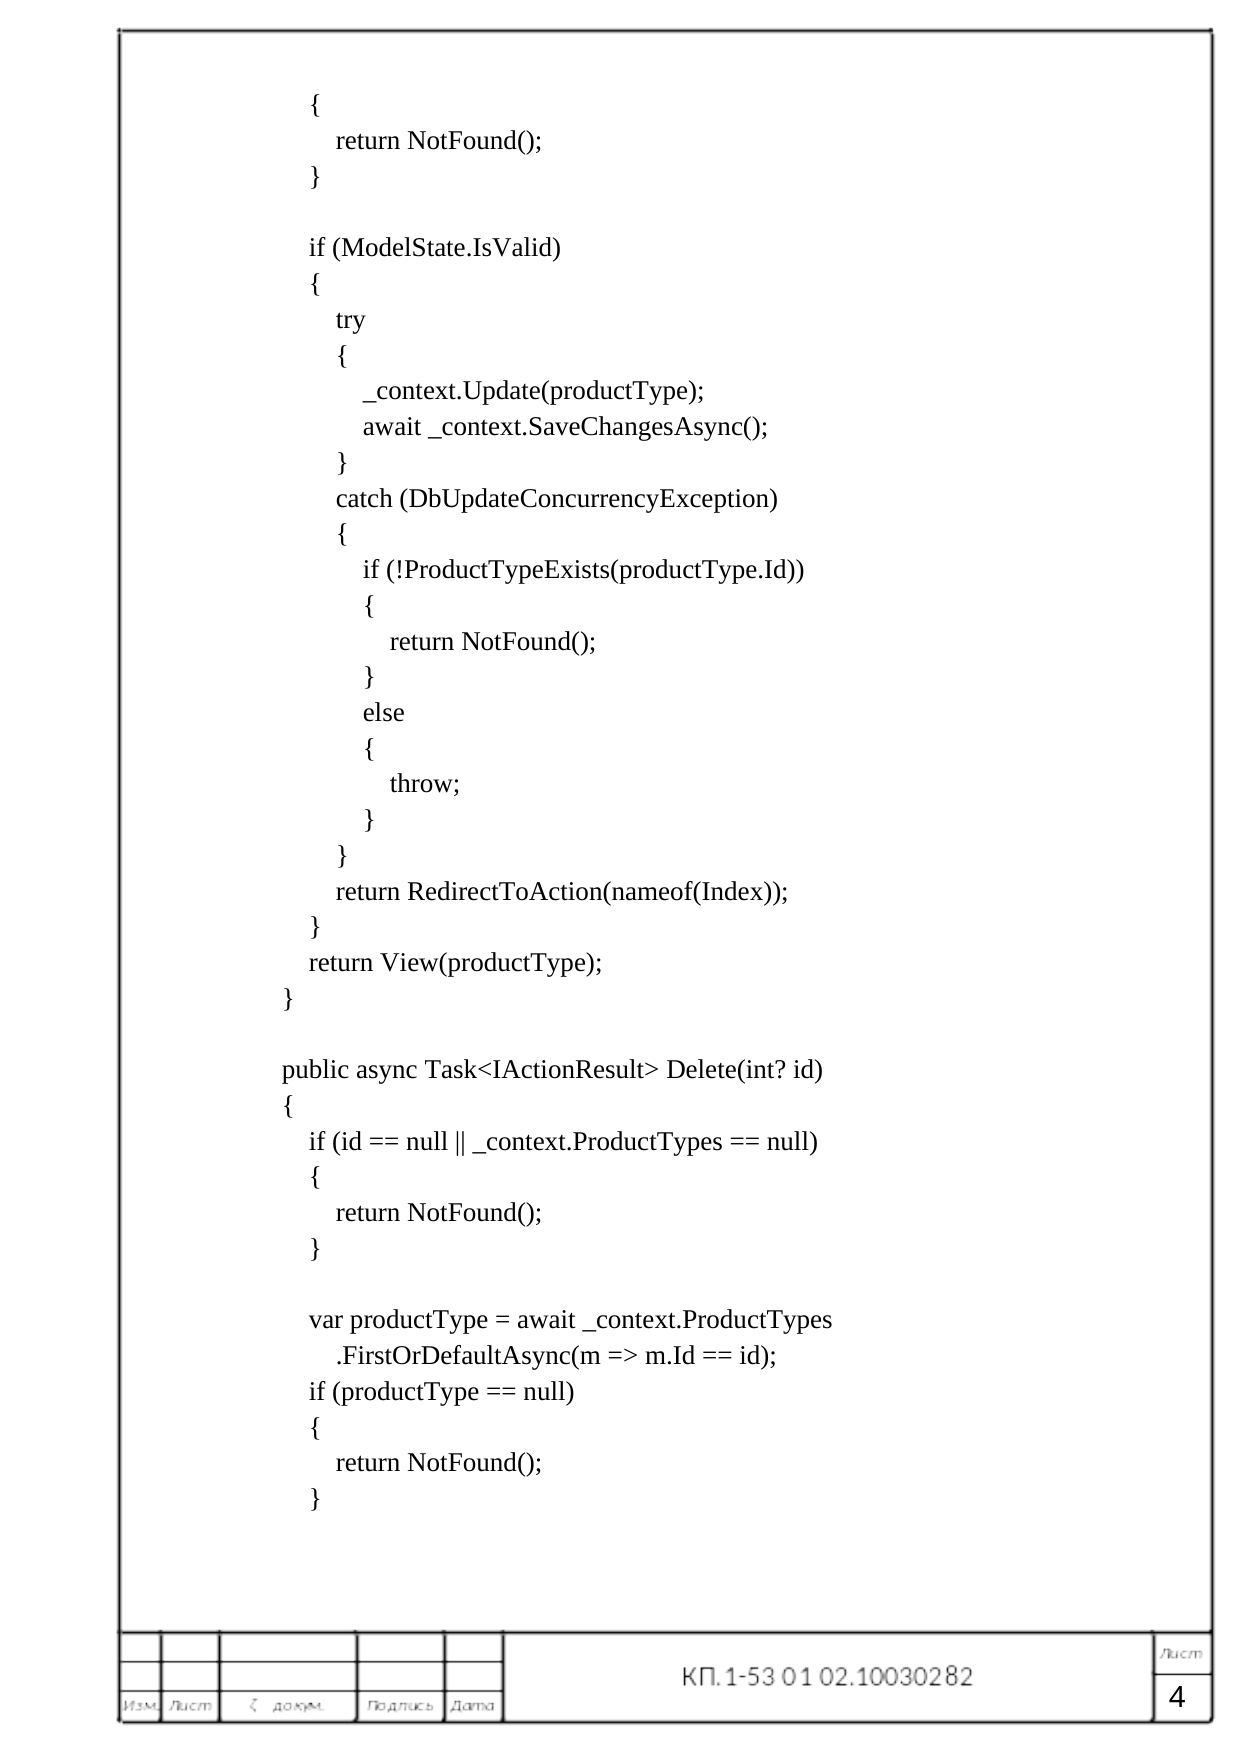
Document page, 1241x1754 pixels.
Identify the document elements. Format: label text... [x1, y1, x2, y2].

text _context.Update(productType); [153, 374, 1175, 406]
text if (productType == null) [153, 1375, 1175, 1406]
text { [153, 267, 1175, 298]
text } [153, 660, 1175, 691]
text { [153, 517, 1175, 548]
text if (ModelState.IsValid) [153, 232, 1175, 263]
text return NotFound(); [153, 124, 1175, 156]
text if (!ProductTypeExists(productType.Id)) [153, 553, 1175, 584]
text public async Task<IActionResult> Delete(int? id) [153, 1053, 1175, 1084]
text catch (DbUpdateConcurrencyException) [153, 482, 1175, 513]
text await _context.SaveChangesAsync(); [153, 410, 1175, 441]
text var productType = await _context.ProductTypes [153, 1303, 1175, 1334]
text { [153, 732, 1175, 763]
text try [153, 303, 1175, 334]
text } [153, 839, 1175, 870]
text } [153, 910, 1175, 942]
text { [153, 589, 1175, 620]
text } [153, 1482, 1175, 1513]
text } [153, 1232, 1175, 1263]
text } [153, 803, 1175, 834]
text return RedirectToAction(nameof(Index)); [153, 875, 1175, 906]
text if (id == null || _context.ProductTypes == null) [153, 1125, 1175, 1156]
text return NotFound(); [153, 624, 1175, 656]
text } [153, 160, 1175, 191]
text { [153, 1161, 1175, 1192]
text { [153, 1411, 1175, 1442]
text else [153, 696, 1175, 727]
text throw; [153, 767, 1175, 799]
text return NotFound(); [153, 1446, 1175, 1477]
text return NotFound(); [153, 1196, 1175, 1227]
text return View(productType); [153, 946, 1175, 977]
text .FirstOrDefaultAsync(m => m.Id == id); [153, 1339, 1175, 1370]
text } [153, 446, 1175, 477]
text { [153, 1089, 1175, 1120]
text { [153, 339, 1175, 370]
text { [153, 89, 1175, 120]
text } [153, 982, 1175, 1013]
